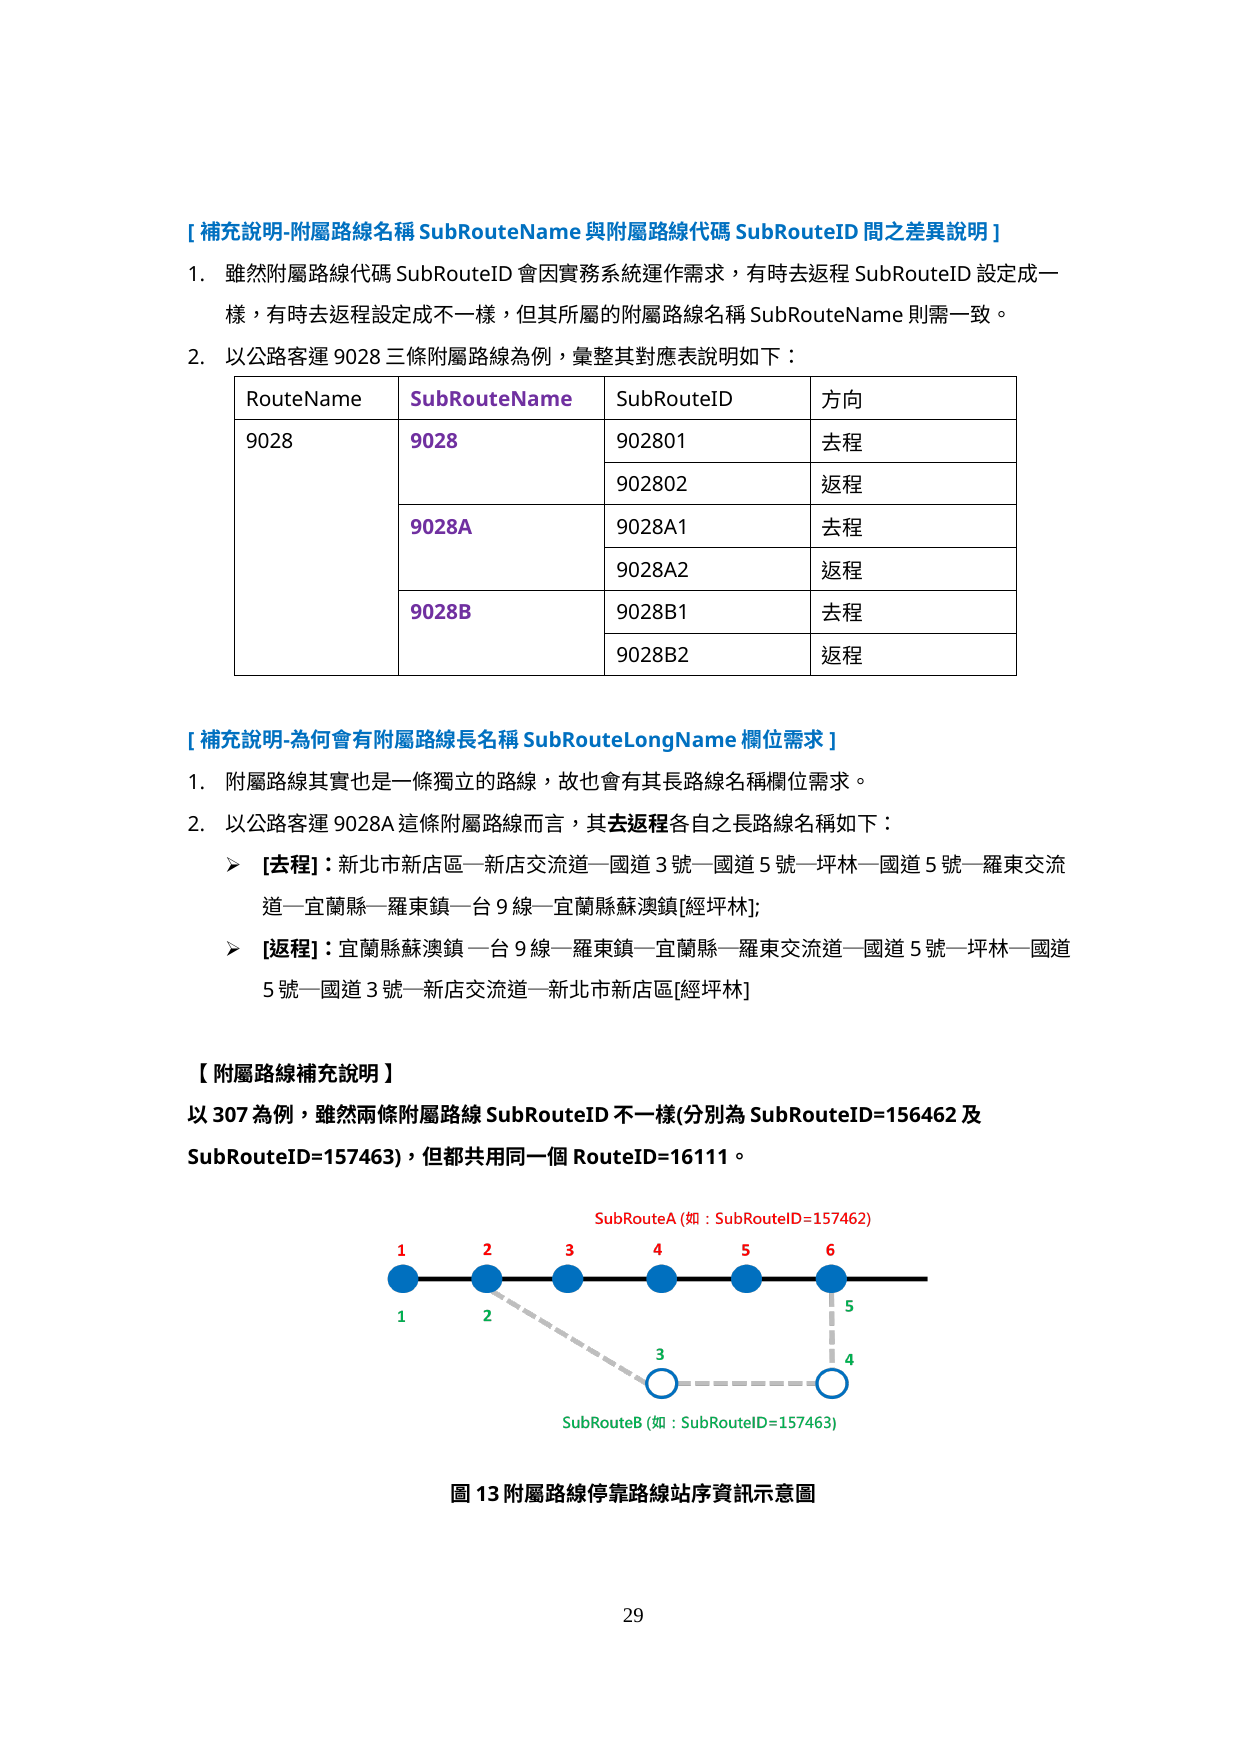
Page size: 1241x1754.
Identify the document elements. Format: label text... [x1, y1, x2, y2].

list [去程]：新北市新店區─新店交流道─國道3號─國道5號─坪林─國道5號─羅東交流道─宜蘭縣─羅東鎮─台9線─宜蘭縣蘇澳鎮[經坪林]; [225, 843, 1078, 926]
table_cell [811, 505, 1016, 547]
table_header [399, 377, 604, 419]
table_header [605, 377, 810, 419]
list 雖然附屬路線代碼SubRouteID會因實務系統運作需求，有時去返程SubRouteID設定成一樣，有時去返程設定成不一樣，但其所屬的附屬路線名稱SubRouteName則需一致。 [187, 251, 1078, 334]
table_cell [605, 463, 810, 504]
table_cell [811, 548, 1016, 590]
text 以307為例，雖然兩條附屬路線SubRouteID不一樣(分別為SubRouteID=156462及SubRouteID=157463)，但都共用同一個RouteID=16111。 [187, 1093, 1078, 1176]
text 圖 13 附屬路線停靠路線站序資訊示意圖 [187, 1477, 1078, 1507]
picture [386, 1205, 930, 1441]
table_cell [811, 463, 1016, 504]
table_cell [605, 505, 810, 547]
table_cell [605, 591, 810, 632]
text [ 補充說明-附屬路線名稱SubRouteName與附屬路線代碼SubRouteID間之差異說明 ] [187, 209, 1078, 251]
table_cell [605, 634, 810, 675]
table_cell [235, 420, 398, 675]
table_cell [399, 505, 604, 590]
list 附屬路線其實也是一條獨立的路線，故也會有其長路線名稱欄位需求。 [187, 759, 1078, 801]
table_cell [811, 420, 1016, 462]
text [ 補充說明-為何會有附屬路線長名稱SubRouteLongName欄位需求 ] [187, 718, 1078, 759]
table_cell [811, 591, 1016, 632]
list [返程]：宜蘭縣蘇澳鎮 ─台9線─羅東鎮─宜蘭縣─羅東交流道─國道5號─坪林─國道5號─國道3號─新店交流道─新北市新店區[經坪林] [225, 926, 1078, 1009]
list 以公路客運9028A這條附屬路線而言，其去返程各自之長路線名稱如下： [187, 801, 1078, 843]
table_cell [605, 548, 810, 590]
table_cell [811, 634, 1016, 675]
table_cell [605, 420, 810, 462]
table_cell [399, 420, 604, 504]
list 以公路客運9028三條附屬路線為例，彙整其對應表說明如下： [187, 334, 1078, 376]
text 【 附屬路線補充說明 】 [187, 1051, 1078, 1093]
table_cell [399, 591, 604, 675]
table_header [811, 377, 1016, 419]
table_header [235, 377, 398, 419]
